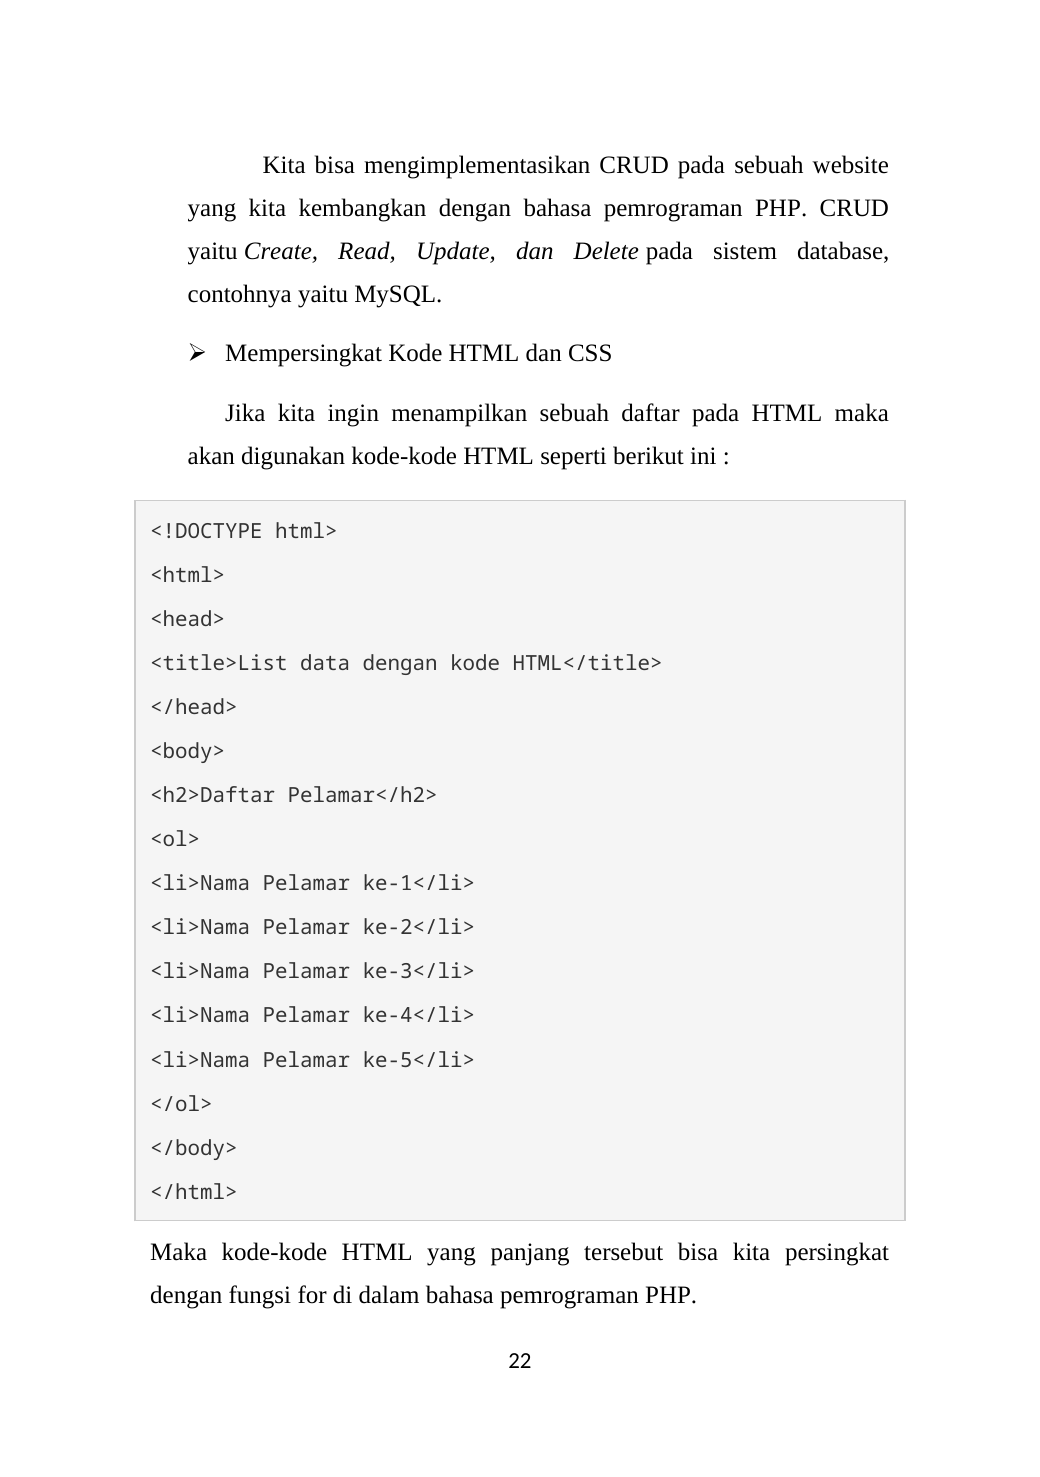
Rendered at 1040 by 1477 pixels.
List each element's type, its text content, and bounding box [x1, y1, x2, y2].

text <li>Nama Pelamar ke-5</li> [136, 1028, 904, 1073]
text Maka kode-kode HTML yang panjang tersebut bisa kita persingkat dengan fungsi for di dalam bahasa pemrograman PHP. [150, 1237, 889, 1309]
text <h2>Daftar Pelamar</h2> [136, 764, 904, 808]
text <li>Nama Pelamar ke-3</li> [136, 940, 904, 984]
text <head> [136, 588, 904, 632]
text </head> [136, 676, 904, 720]
text <li>Nama Pelamar ke-4</li> [136, 984, 904, 1028]
text </ol> [136, 1073, 904, 1117]
text </body> [136, 1117, 904, 1161]
list Mempersingkat Kode HTML dan CSS [187, 338, 889, 367]
text <ol> [136, 808, 904, 852]
text <title>List data dengan kode HTML</title> [136, 632, 904, 676]
text <body> [136, 720, 904, 764]
text <li>Nama Pelamar ke-2</li> [136, 896, 904, 940]
text <html> [136, 544, 904, 588]
text <li>Nama Pelamar ke-1</li> [136, 852, 904, 896]
text <!DOCTYPE html> [136, 501, 904, 544]
text Jika kita ingin menampilkan sebuah daftar pada HTML maka akan digunakan kode-kode HTML seperti berikut ini : [187, 398, 889, 470]
text </html> [136, 1161, 904, 1220]
text Kita bisa mengimplementasikan CRUD pada sebuah website yang kita kembangkan dengan bahasa pemrograman PHP. CRUD yaitu Create, Read, Update, dan Delete pada sistem database, contohnya yaitu MySQL. [187, 150, 889, 308]
